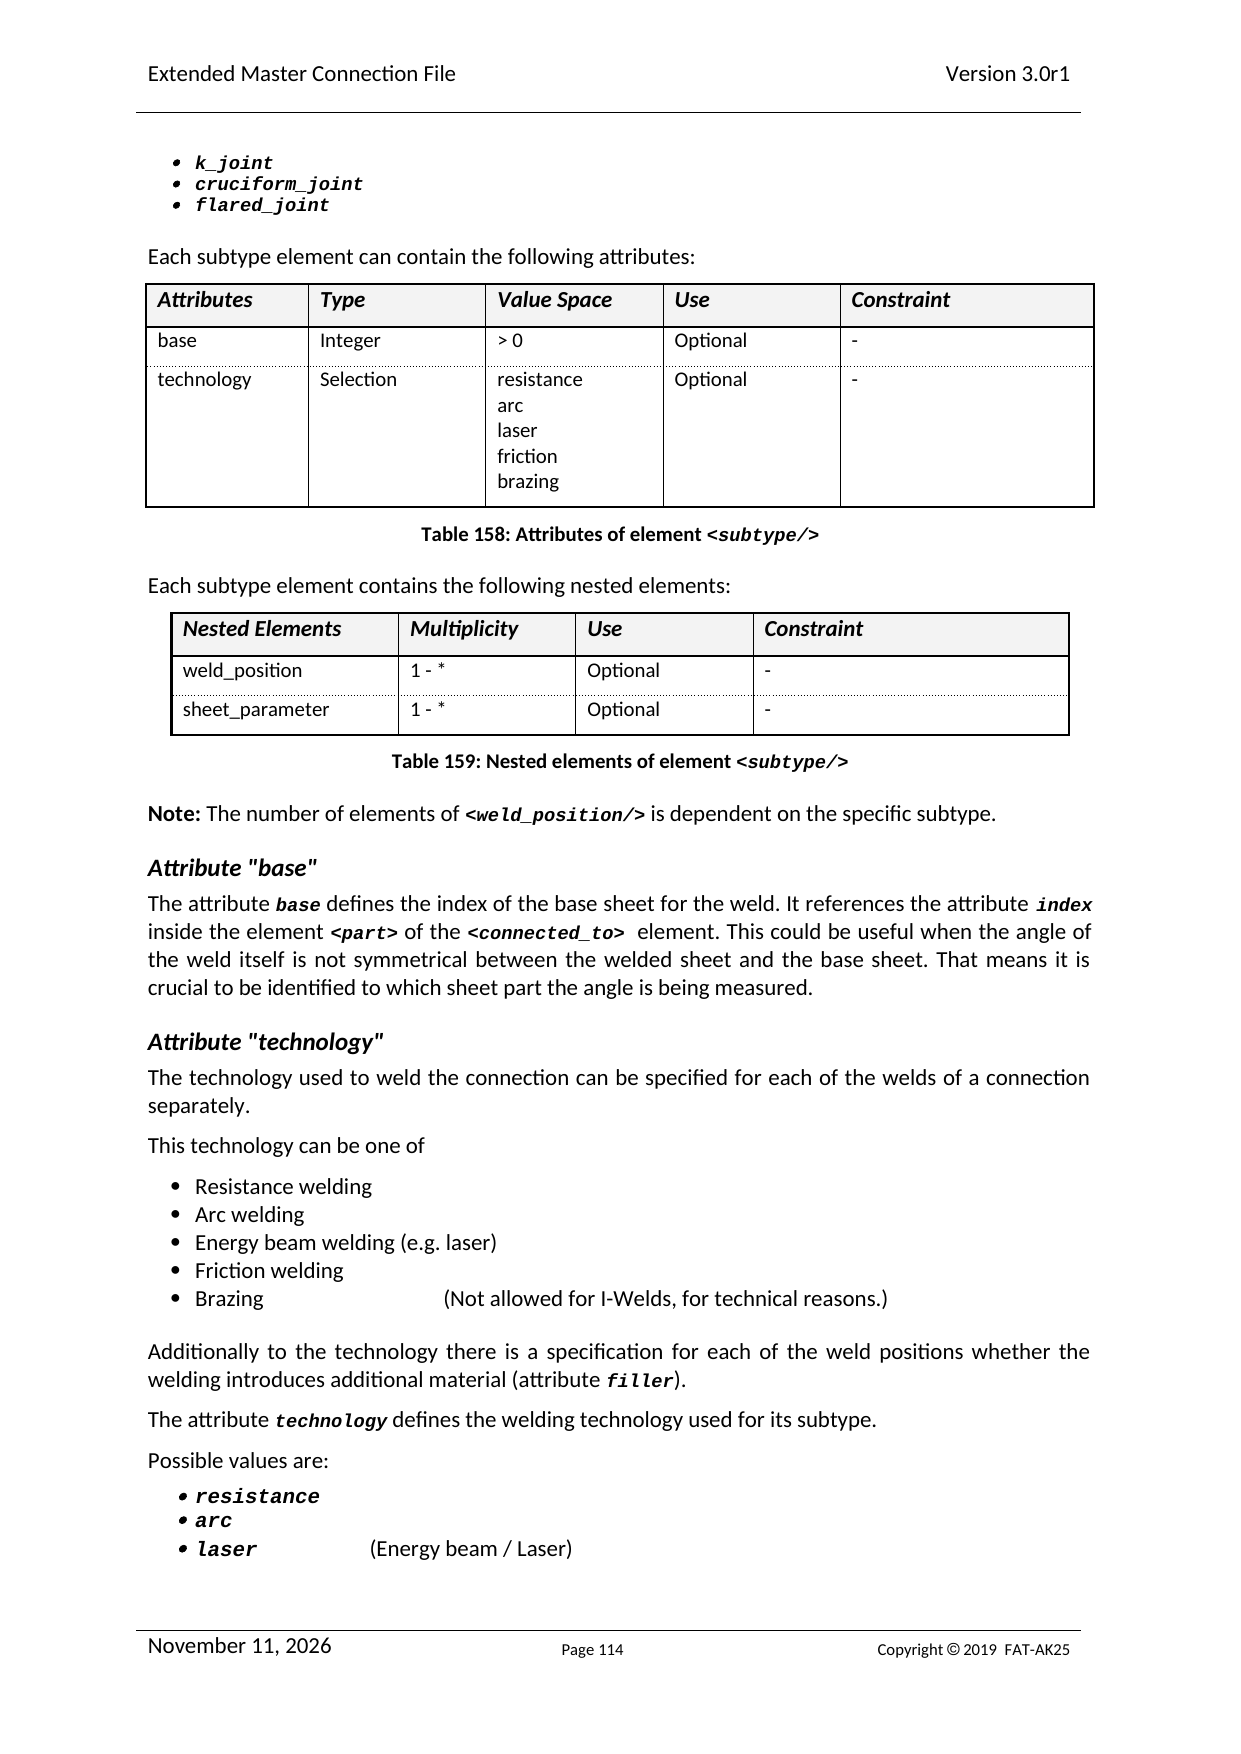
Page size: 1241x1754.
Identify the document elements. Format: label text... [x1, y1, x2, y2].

list Brazing (Not allowed for I-Welds, for technical reasons.) [171, 1284, 1092, 1312]
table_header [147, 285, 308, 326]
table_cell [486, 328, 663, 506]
text Additionally to the technology there is a specification for each of the weld positions whether the welding introduces additional material (attribute filler). [148, 1337, 1092, 1393]
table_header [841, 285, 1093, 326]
text The attribute base defines the index of the base sheet for the weld. It references the attribute index inside the element <part> of the <connected_to> element. This could be useful when the angle of the weld itself is not symmetrical between the welded sheet and the base sheet. That means it is crucial to be identified to which sheet part the angle is being measured. [148, 889, 1092, 1001]
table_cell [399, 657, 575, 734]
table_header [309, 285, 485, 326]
text The technology used to weld the connection can be specified for each of the welds of a connection separately. [148, 1063, 1092, 1119]
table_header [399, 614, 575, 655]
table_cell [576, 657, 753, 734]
text Possible values are: [148, 1446, 1092, 1474]
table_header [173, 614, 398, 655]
text Note: The number of elements of <weld_position/> is dependent on the specific subtype. [148, 799, 1092, 827]
list arc [177, 1510, 1092, 1534]
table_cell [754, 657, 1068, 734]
list k_joint [171, 154, 1092, 175]
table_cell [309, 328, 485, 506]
list Arc welding [171, 1200, 1092, 1228]
subtitle Attribute "base" [148, 852, 1092, 883]
list resistance [177, 1486, 1092, 1510]
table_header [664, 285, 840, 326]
list cruciform_joint [171, 175, 1092, 196]
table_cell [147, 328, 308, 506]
text This technology can be one of [148, 1131, 1092, 1159]
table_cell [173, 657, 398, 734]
list laser (Energy beam / Laser) [177, 1534, 1092, 1562]
text The attribute technology defines the welding technology used for its subtype. [148, 1405, 1092, 1433]
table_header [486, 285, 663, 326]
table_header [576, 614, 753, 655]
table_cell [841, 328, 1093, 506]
list flared_joint [171, 196, 1092, 217]
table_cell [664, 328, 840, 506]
text Each subtype element can contain the following attributes: [148, 242, 1092, 270]
list Friction welding [171, 1256, 1092, 1284]
list Energy beam welding (e.g. laser) [171, 1228, 1092, 1256]
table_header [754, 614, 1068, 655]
subtitle Attribute "technology" [148, 1026, 1092, 1056]
list Resistance welding [171, 1172, 1092, 1200]
text Each subtype element contains the following nested elements: [148, 572, 1092, 599]
